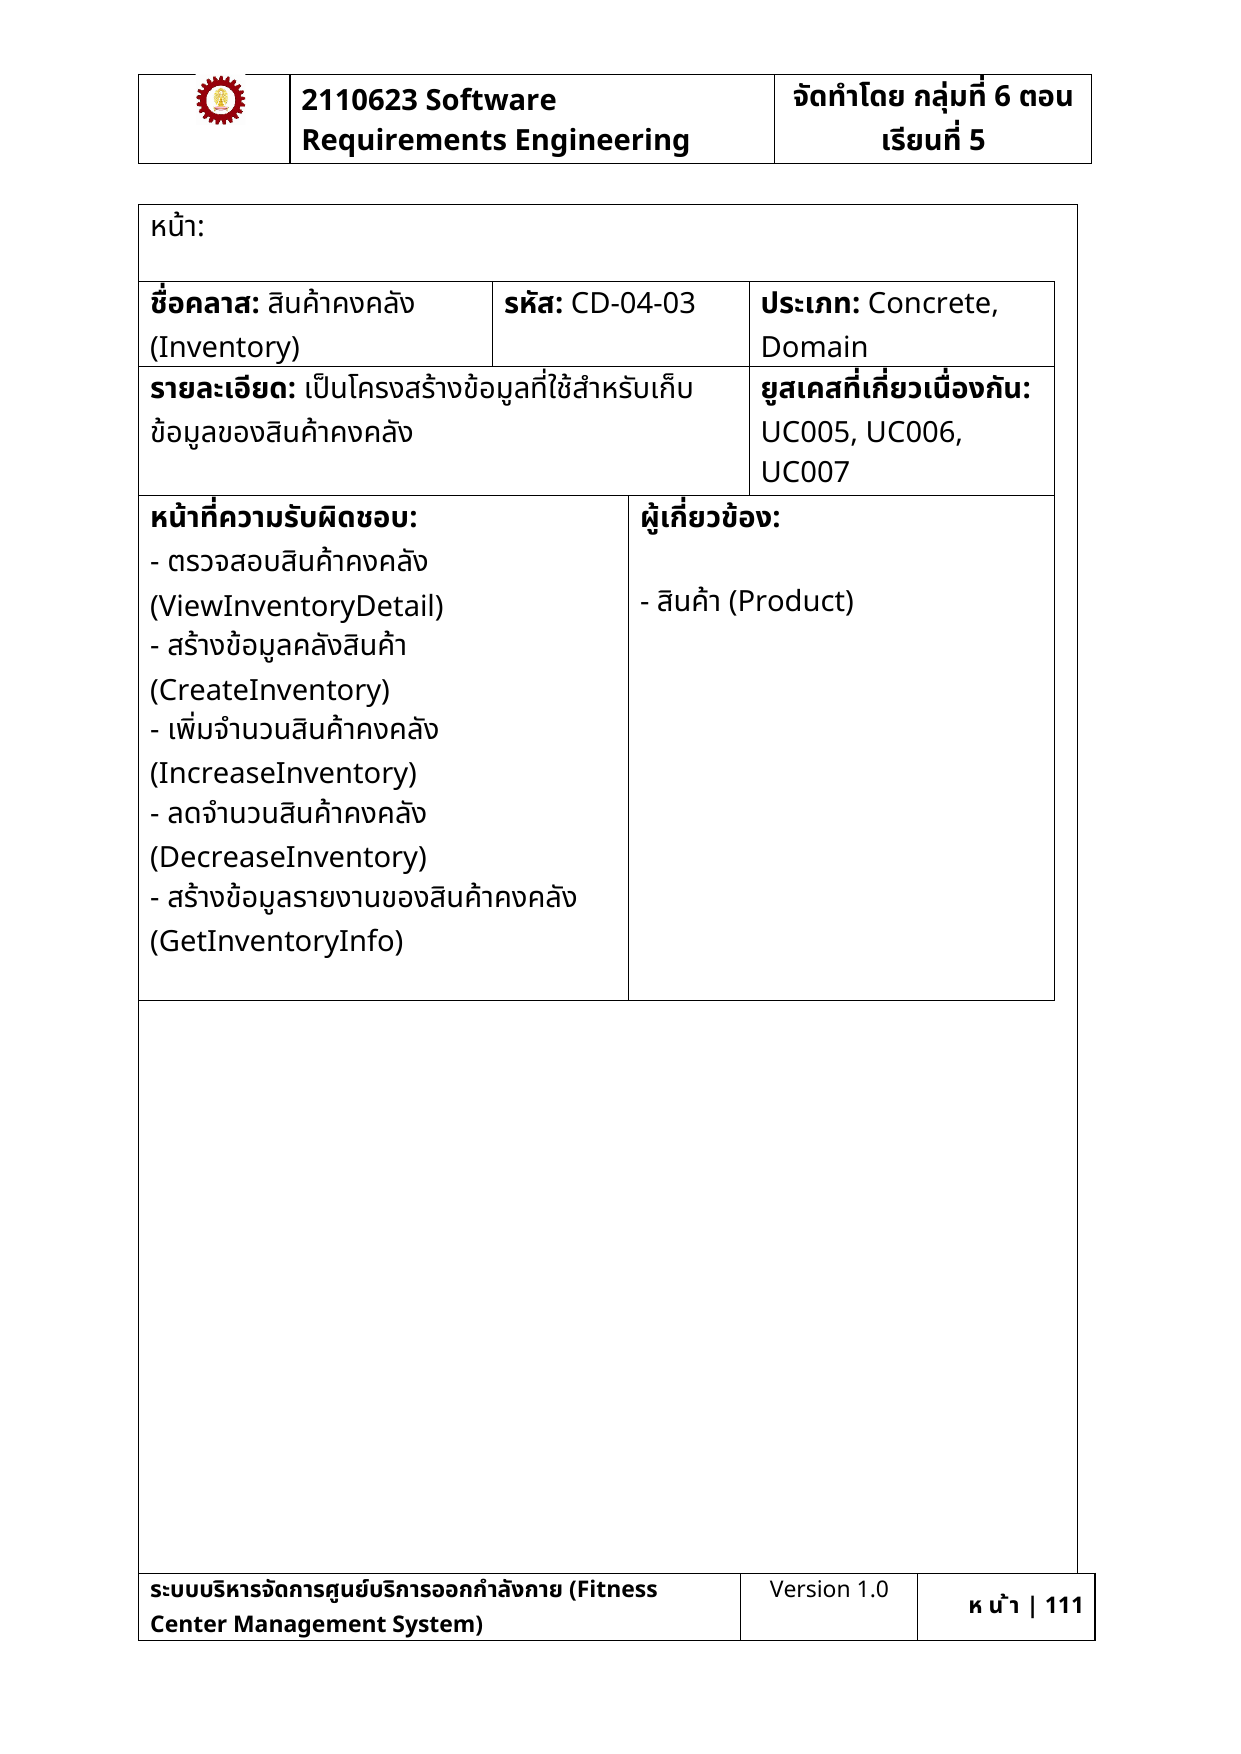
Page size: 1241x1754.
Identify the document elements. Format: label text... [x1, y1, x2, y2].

picture [195, 74, 246, 125]
table_header หน้า: [139, 205, 1077, 1572]
